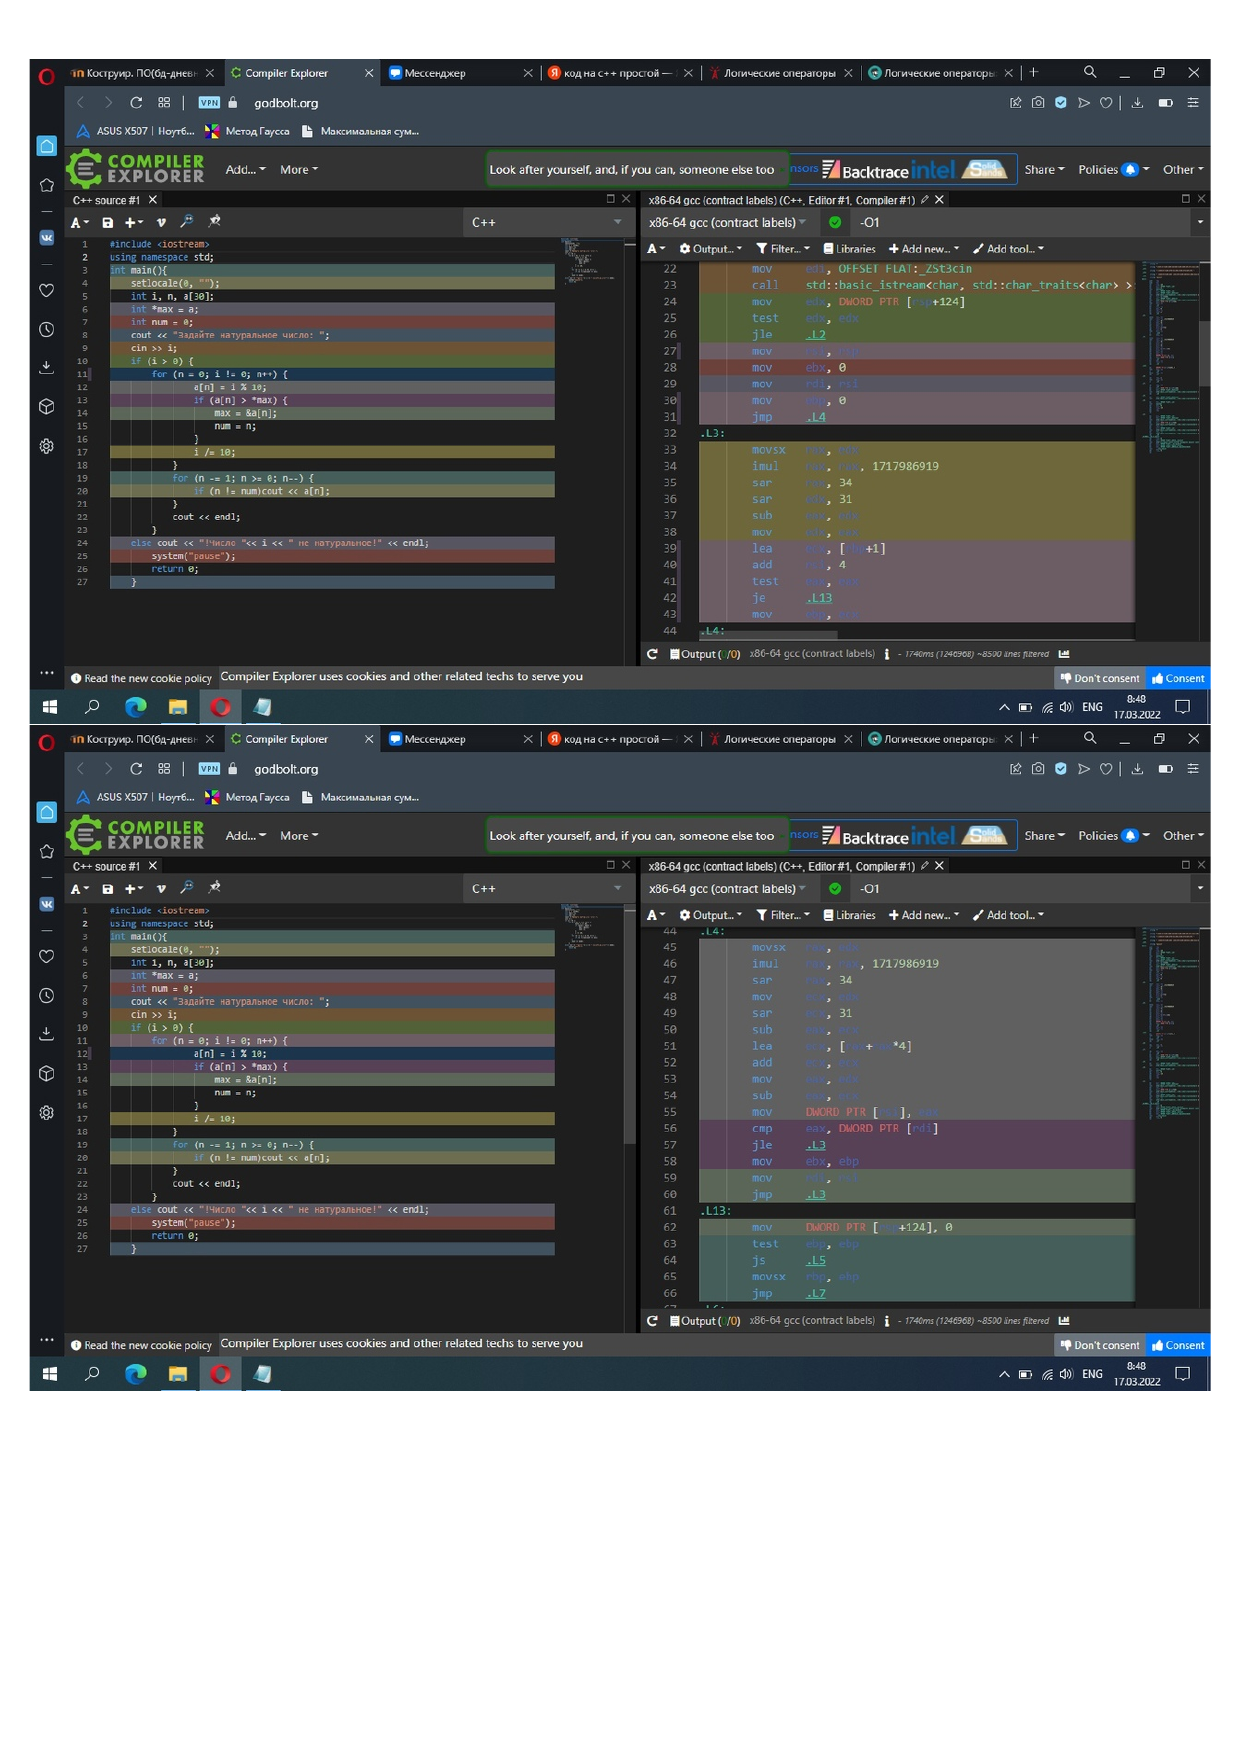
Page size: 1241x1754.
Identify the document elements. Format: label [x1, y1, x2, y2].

picture [29, 725, 1211, 1391]
picture [29, 59, 1211, 724]
